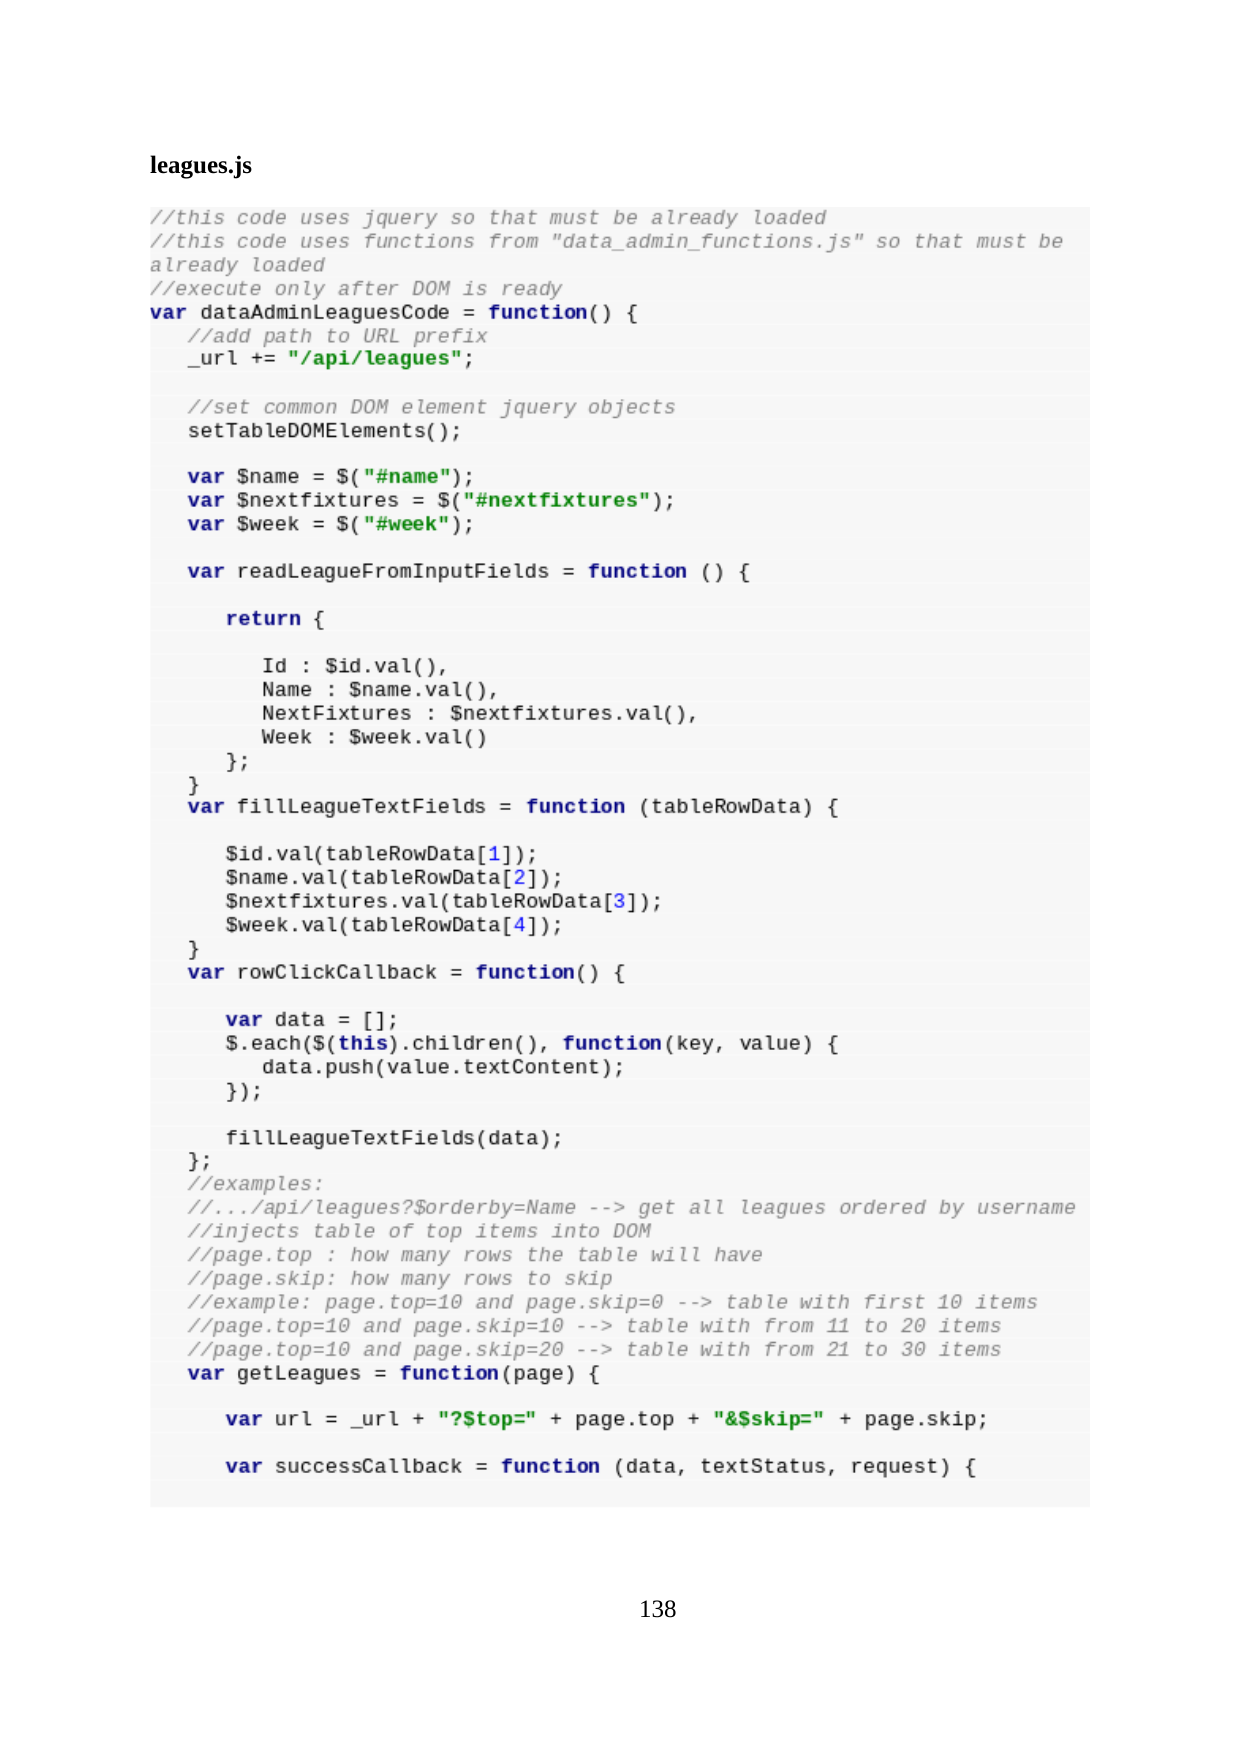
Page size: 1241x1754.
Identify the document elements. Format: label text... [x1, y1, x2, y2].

subtitle leagues.js [150, 150, 1090, 179]
